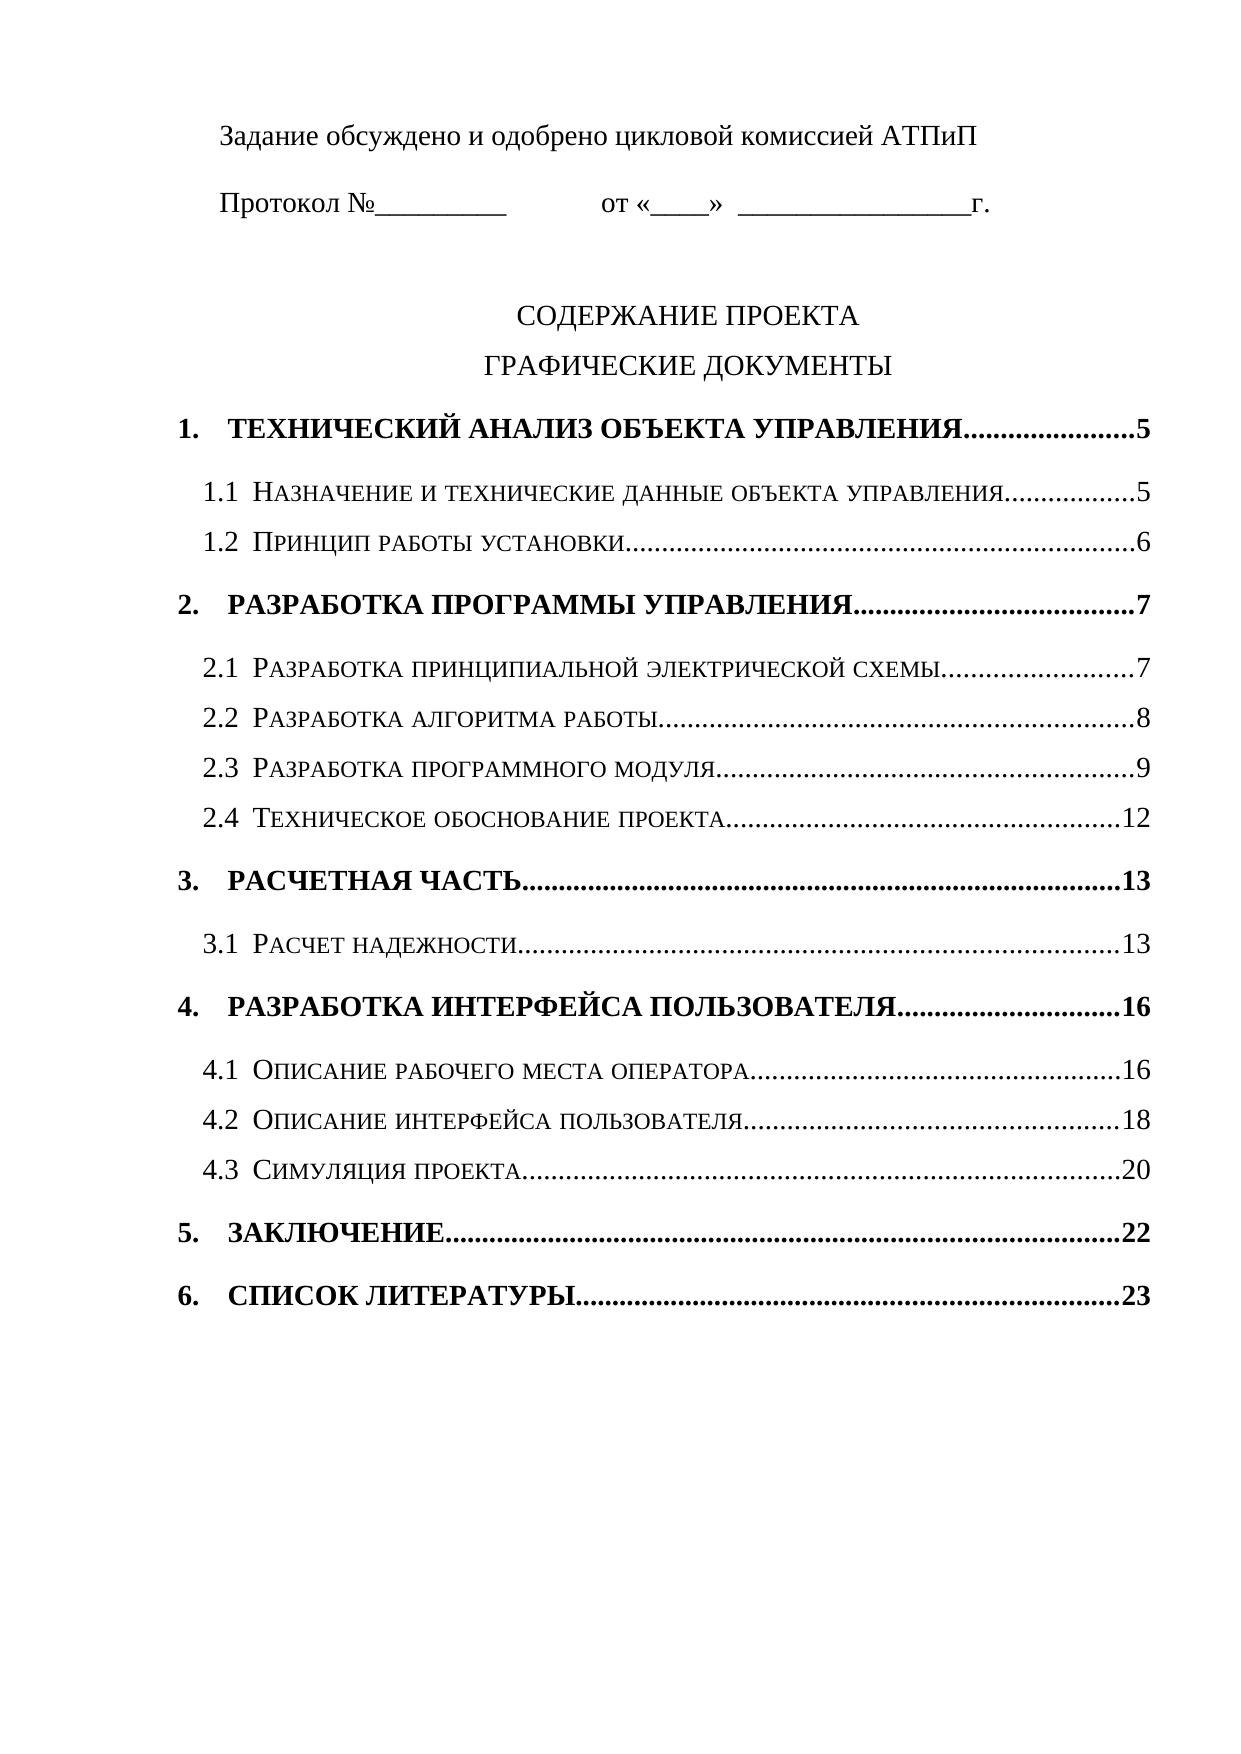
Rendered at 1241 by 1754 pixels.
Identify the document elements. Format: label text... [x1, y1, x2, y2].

text Протокол №_________ от «____» ________________г. [219, 185, 1152, 219]
text СОДЕРЖАНИЕ ПРОЕКТА [177, 298, 1152, 331]
text Задание обсуждено и одобрено цикловой комиссией АТПиП [219, 118, 1152, 152]
text ГРАФИЧЕСКИЕ ДОКУМЕНТЫ [177, 348, 1152, 382]
